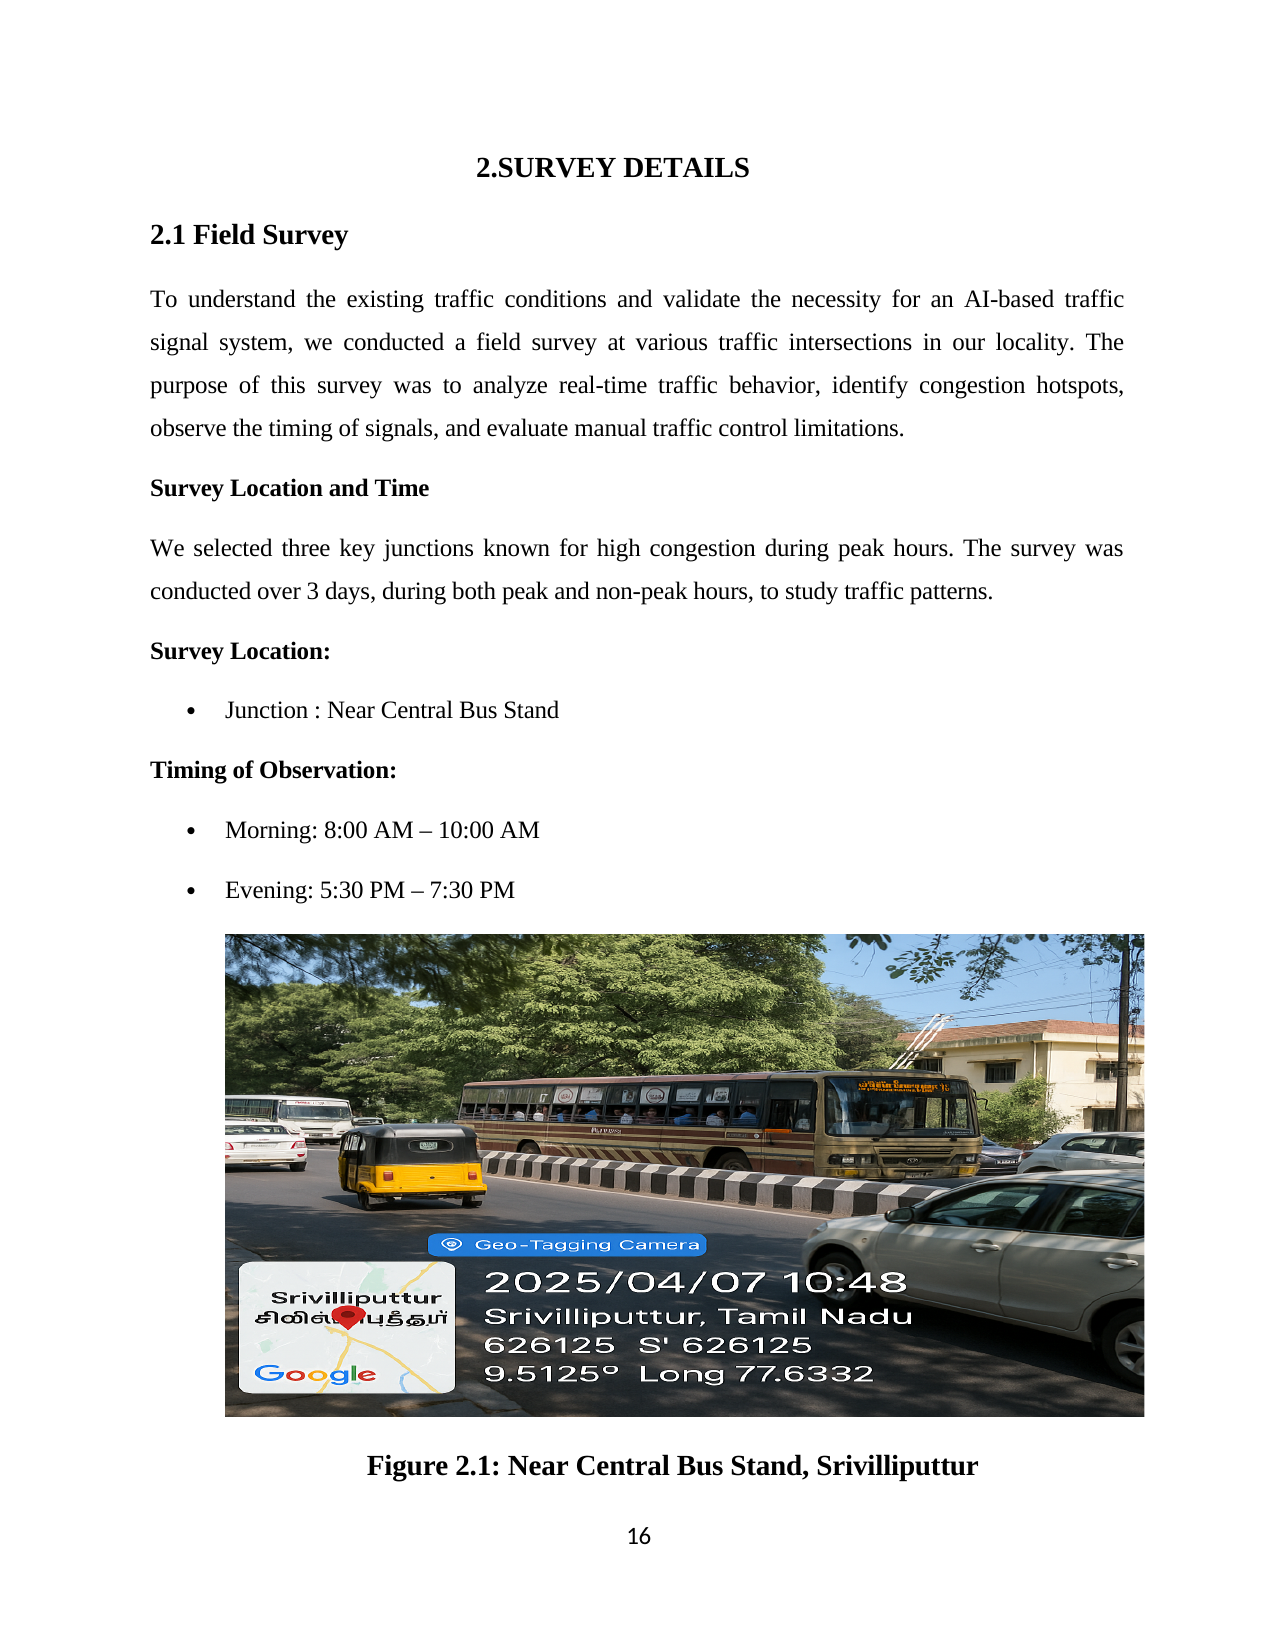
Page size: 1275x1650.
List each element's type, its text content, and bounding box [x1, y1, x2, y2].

text To understand the existing traffic conditions and validate the necessity for an AI-based traffic signal system, we conducted a field survey at various traffic intersections in our locality. The purpose of this survey was to analyze real-time traffic behavior, identify congestion hotspots, observe the timing of signals, and evaluate manual traffic control limitations. [150, 284, 1125, 442]
text Figure 2.1: Near Central Bus Stand, Srivilliputtur [225, 1448, 1125, 1482]
text Timing of Observation: [150, 755, 1125, 784]
picture [225, 934, 1145, 1417]
list Junction : Near Central Bus Stand [187, 696, 1125, 724]
text Survey Location: [150, 636, 1125, 664]
text We selected three key junctions known for high congestion during peak hours. The survey was conducted over 3 days, during both peak and non-peak hours, to study traffic patterns. [150, 533, 1125, 605]
text 2.1 Field Survey [150, 217, 1125, 251]
list Evening: 5:30 PM – 7:30 PM [187, 875, 1125, 904]
list Morning: 8:00 AM – 10:00 AM [187, 815, 1125, 844]
text Survey Location and Time [150, 473, 1125, 502]
text 2.SURVEY DETAILS [150, 150, 1125, 183]
